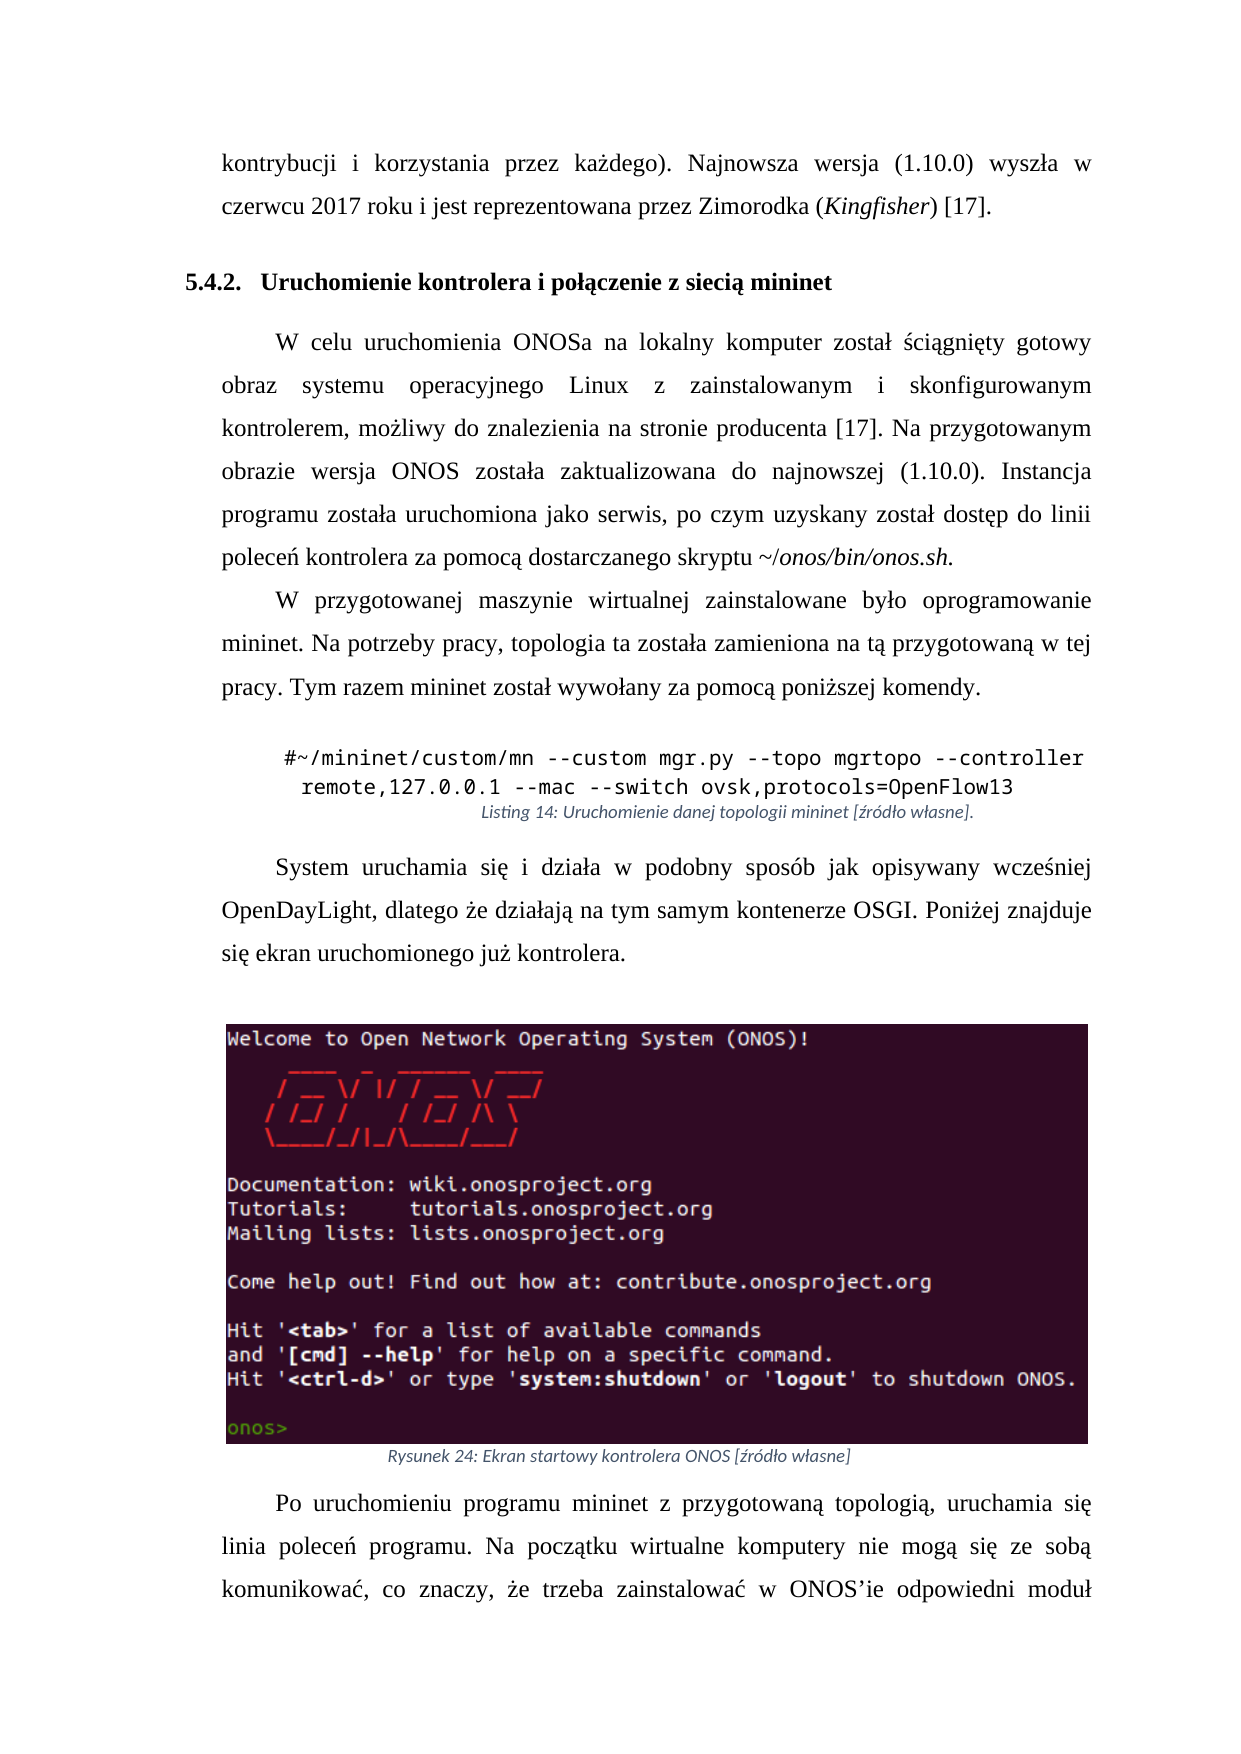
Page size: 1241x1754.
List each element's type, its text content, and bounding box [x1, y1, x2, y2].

text W przygotowanej maszynie wirtualnej zainstalowane było oprogramowanie mininet. Na potrzeby pracy, topologia ta została zamieniona na tą przygotowaną w tej pracy. Tym razem mininet został wywołany za pomocą poniższej komendy. [221, 585, 1093, 700]
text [221, 148, 1093, 219]
picture [226, 1024, 1088, 1444]
text Listing 14: Uruchomienie danej topologii mininet [źródło własne]. [328, 800, 1093, 823]
subtitle Uruchomienie kontrolera i połączenie z siecią mininet [185, 267, 1093, 296]
text W celu uruchomienia ONOSa na lokalny komputer został ściągnięty gotowy obraz systemu operacyjnego Linux z zainstalowanym i skonfigurowanym kontrolerem, możliwy do znalezienia na stronie producenta [17]. Na przygotowanym obrazie wersja ONOS została zaktualizowana do najnowszej (1.10.0). Instancja programu została uruchomiona jako serwis, po czym uzyskany został dostęp do linii poleceń kontrolera za pomocą dostarczanego skryptu ~/onos/bin/onos.sh. [221, 327, 1093, 571]
text System uruchamia się i działa w podobny sposób jak opisywany wcześniej OpenDayLight, dlatego że działają na tym samym kontenerze OSGI. Poniżej znajduje się ekran uruchomionego już kontrolera. [221, 852, 1093, 967]
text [221, 1488, 1093, 1603]
text #~/mininet/custom/mn --custom mgr.py --topo mgrtopo --controller remote,127.0.0.1 --mac --switch ovsk,protocols=OpenFlow13 [221, 743, 1093, 800]
